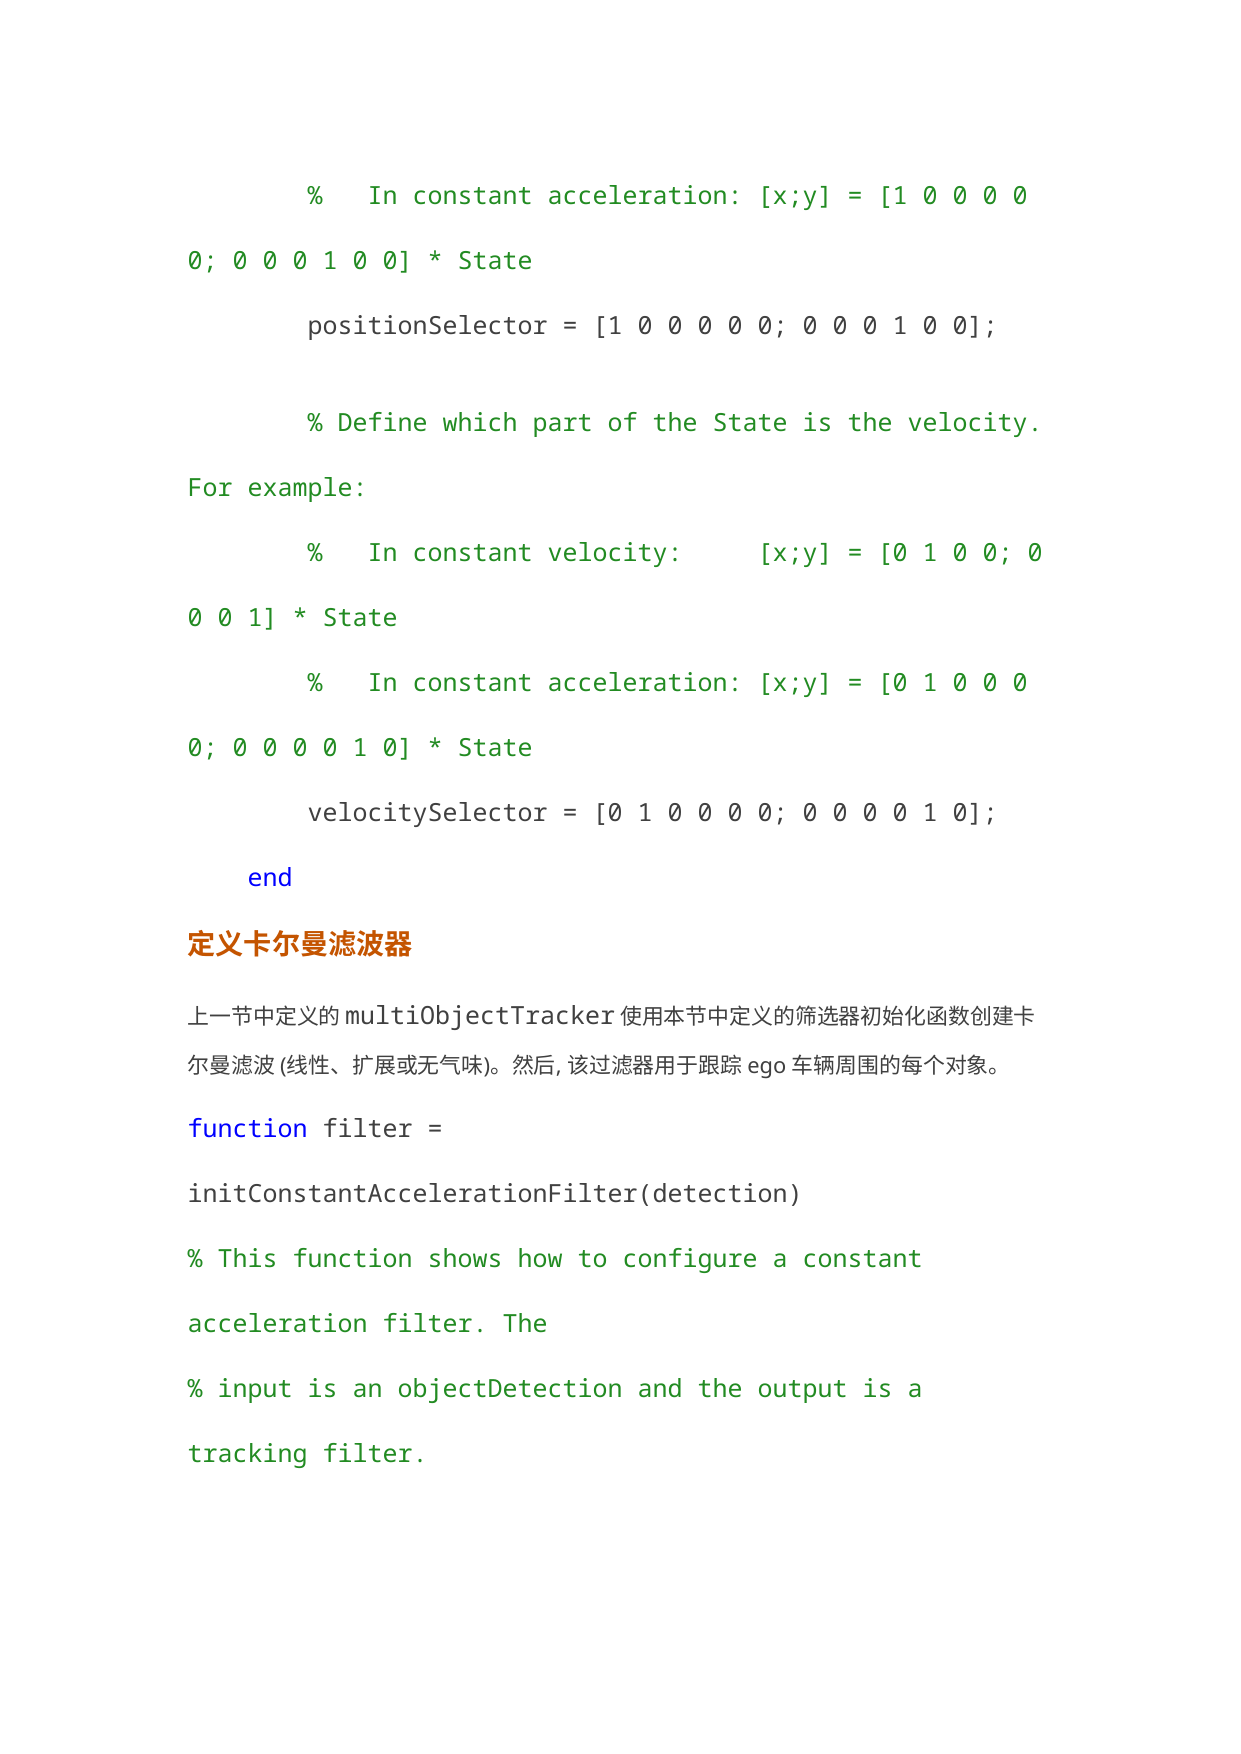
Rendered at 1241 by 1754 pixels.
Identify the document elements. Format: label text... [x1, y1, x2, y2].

text % input is an objectDetection and the output is a tracking filter. [187, 1355, 1053, 1485]
text % Define which part of the State is the velocity. For example: [187, 389, 1053, 519]
text positionSelector = [1 0 0 0 0 0; 0 0 0 1 0 0]; [187, 292, 1053, 357]
text 上一节中定义的multiObjectTracker使用本节中定义的筛选器初始化函数创建卡尔曼滤波 (线性、扩展或无气味)。然后, 该过滤器用于跟踪 ego 车辆周围的每个对象。 [187, 982, 1053, 1080]
text % This function shows how to configure a constant acceleration filter. The [187, 1225, 1053, 1355]
text % In constant acceleration: [x;y] = [0 1 0 0 0 0; 0 0 0 0 1 0] * State [187, 649, 1053, 779]
text % In constant velocity: [x;y] = [0 1 0 0; 0 0 0 1] * State [187, 519, 1053, 649]
subtitle 定义卡尔曼滤波器 [187, 909, 1053, 974]
text % In constant acceleration: [x;y] = [1 0 0 0 0 0; 0 0 0 1 0 0] * State [187, 162, 1053, 292]
text end [187, 844, 1053, 909]
text velocitySelector = [0 1 0 0 0 0; 0 0 0 0 1 0]; [187, 779, 1053, 844]
text function filter = initConstantAccelerationFilter(detection) [187, 1095, 1053, 1225]
